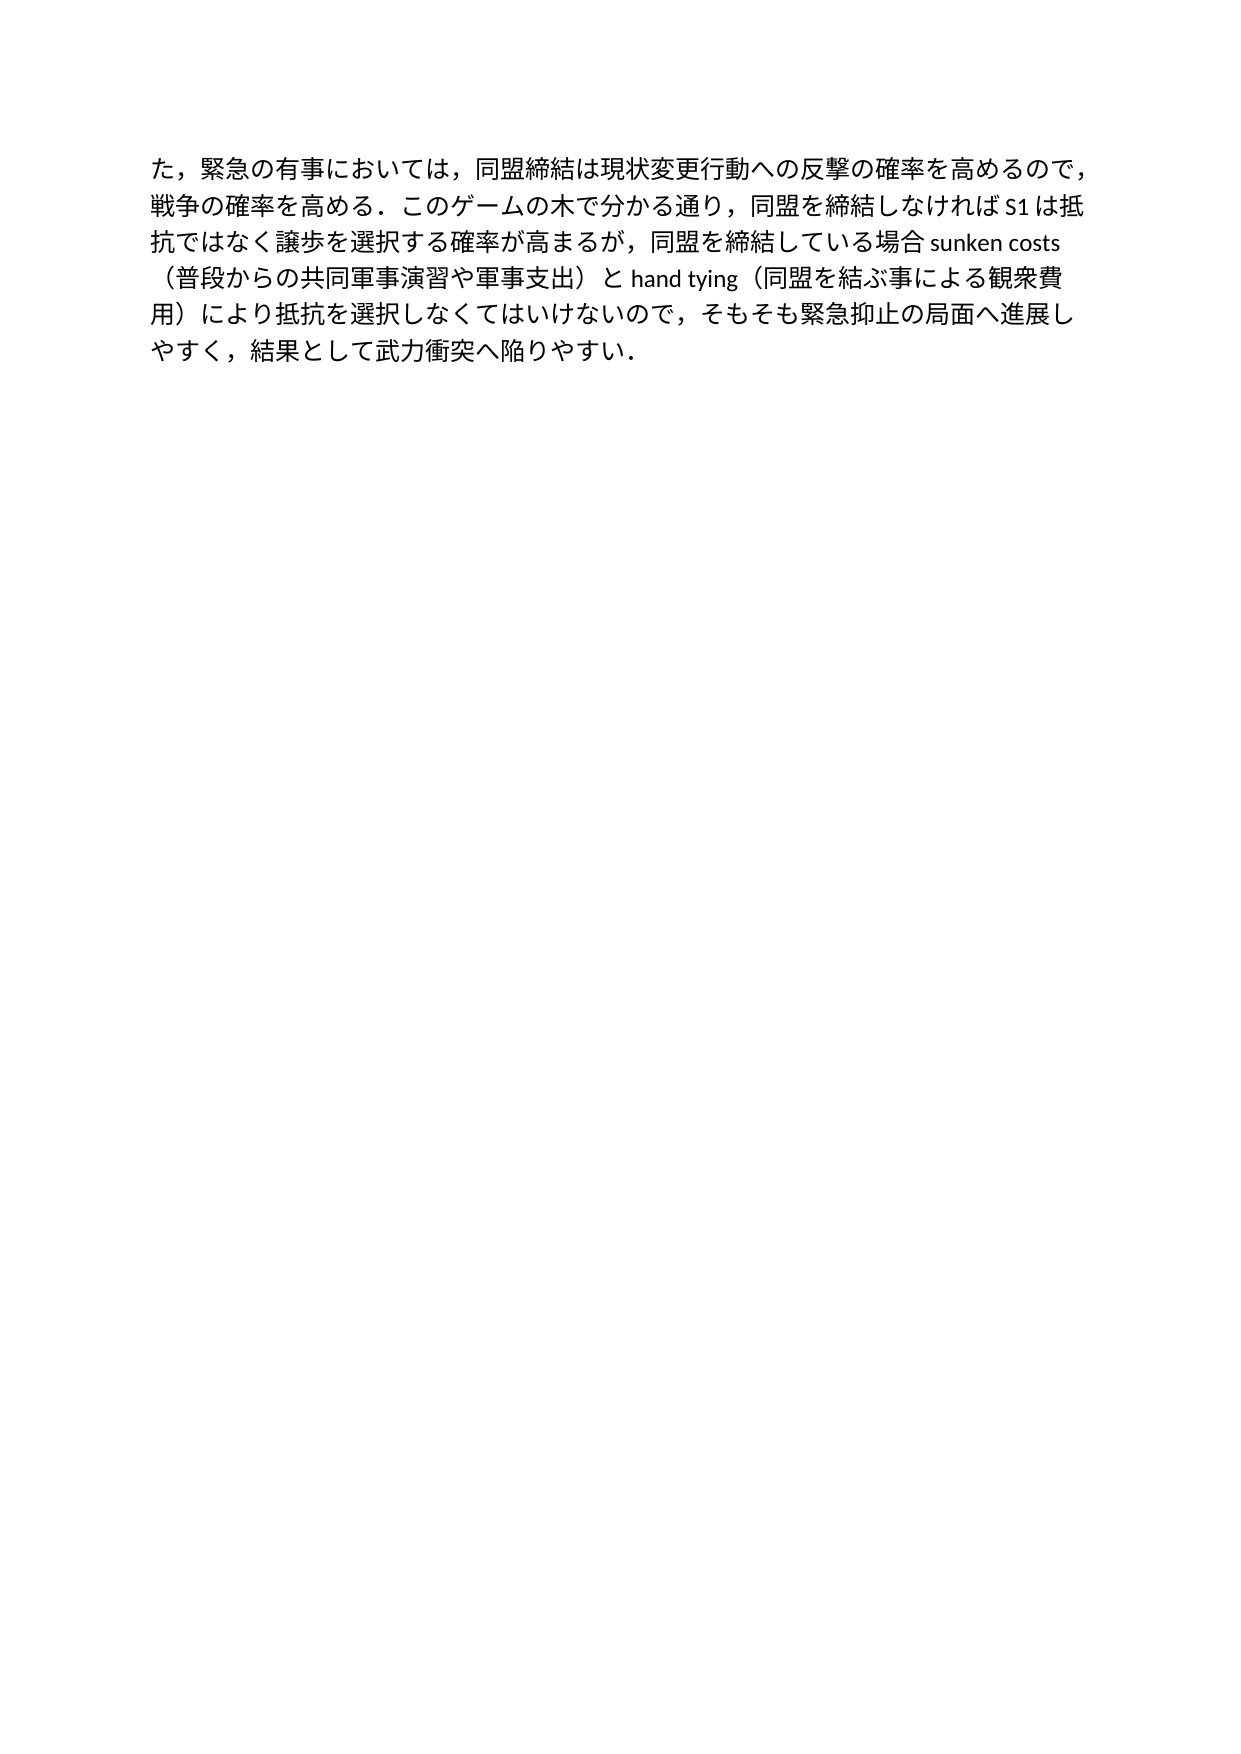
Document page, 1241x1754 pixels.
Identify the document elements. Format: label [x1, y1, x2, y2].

text [150, 150, 1090, 367]
